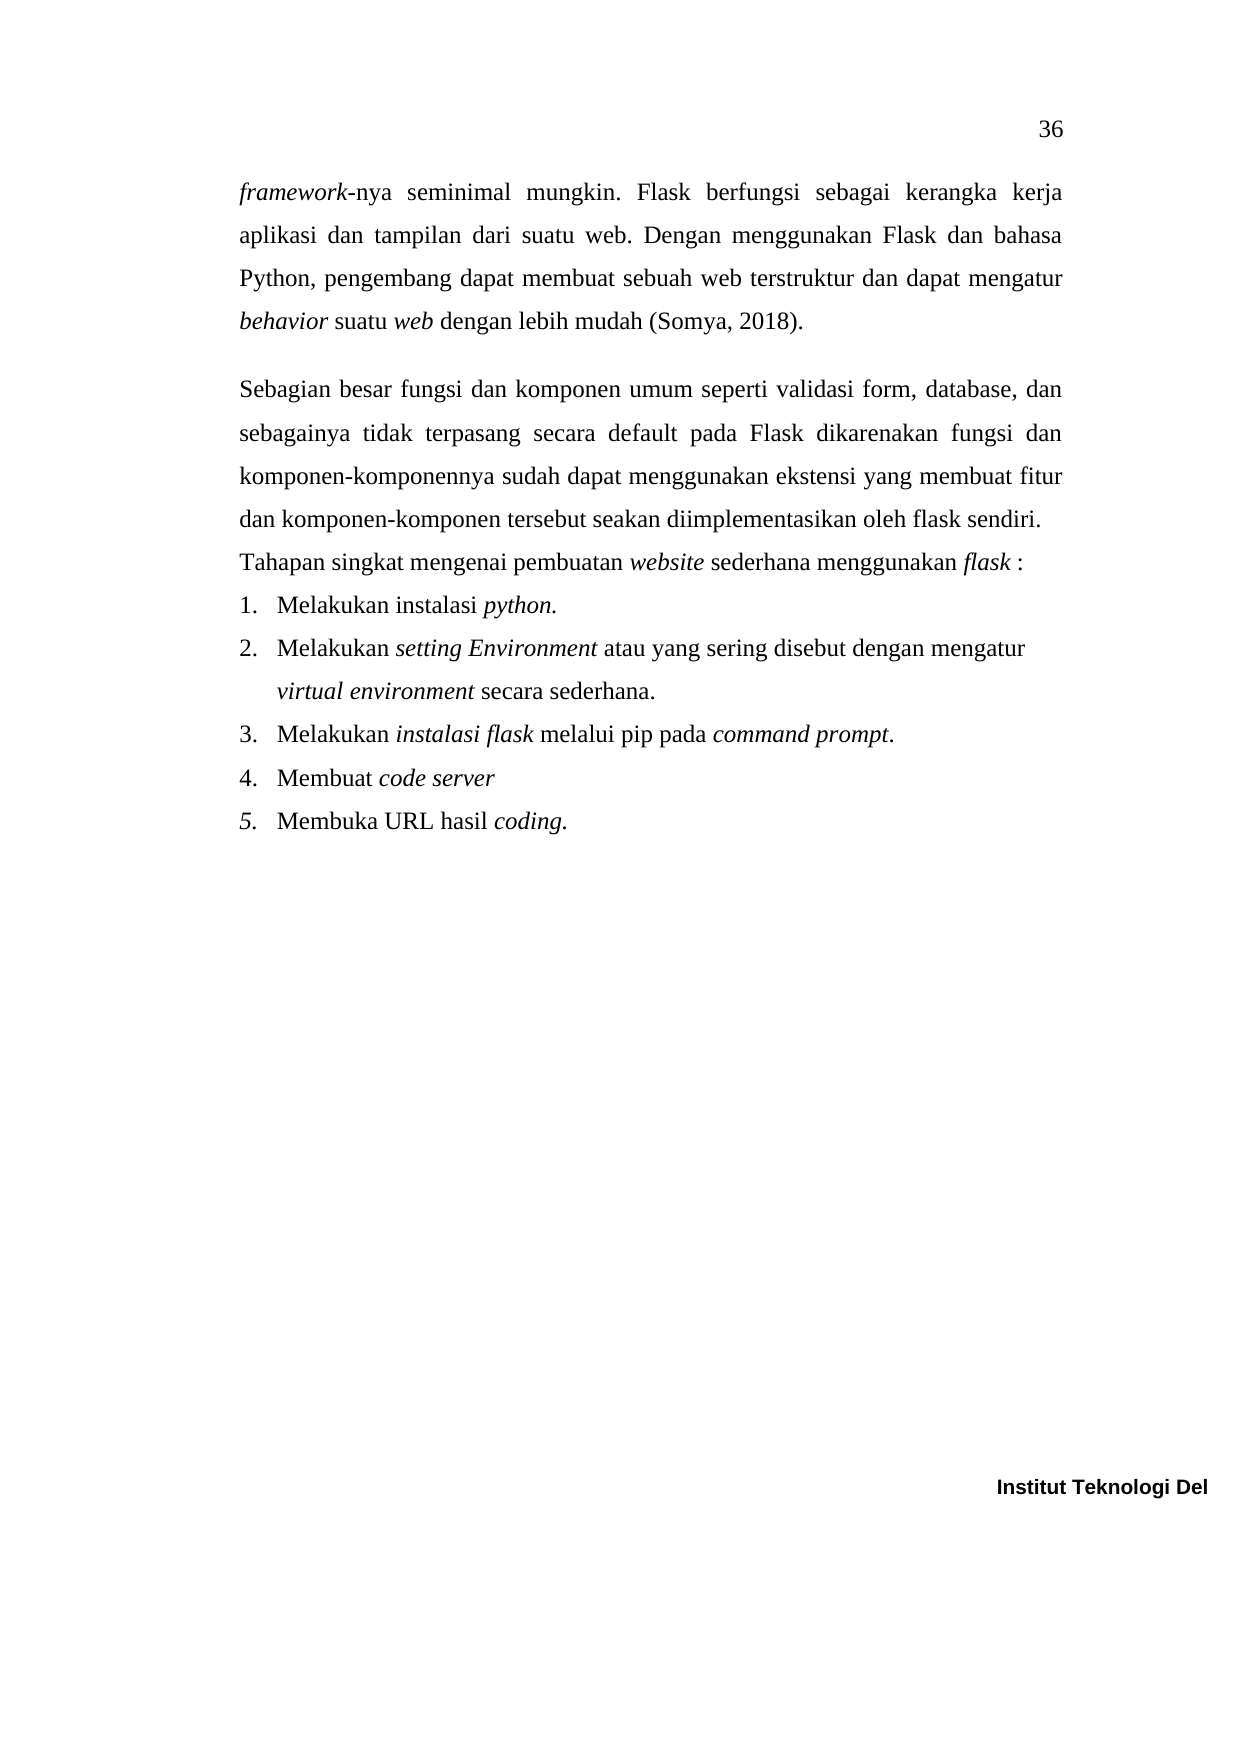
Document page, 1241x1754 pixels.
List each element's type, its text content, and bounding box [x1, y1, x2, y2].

text Sebagian besar fungsi dan komponen umum seperti validasi form, database, dan sebagainya tidak terpasang secara default pada Flask dikarenakan fungsi dan komponen-komponennya sudah dapat menggunakan ekstensi yang membuat fitur dan komponen-komponen tersebut seakan diimplementasikan oleh flask sendiri. [239, 374, 1063, 533]
list Melakukan setting Environment atau yang sering disebut dengan mengatur virtual environment secara sederhana. [239, 633, 1063, 705]
text Tahapan singkat mengenai pembuatan website sederhana menggunakan flask : [239, 547, 1063, 576]
list Melakukan instalasi python. [239, 590, 1063, 619]
list Melakukan instalasi flask melalui pip pada command prompt. [239, 719, 1063, 748]
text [239, 177, 1063, 335]
list Membuat code server [239, 763, 1063, 791]
list Membuka URL hasil coding. [239, 806, 1063, 834]
